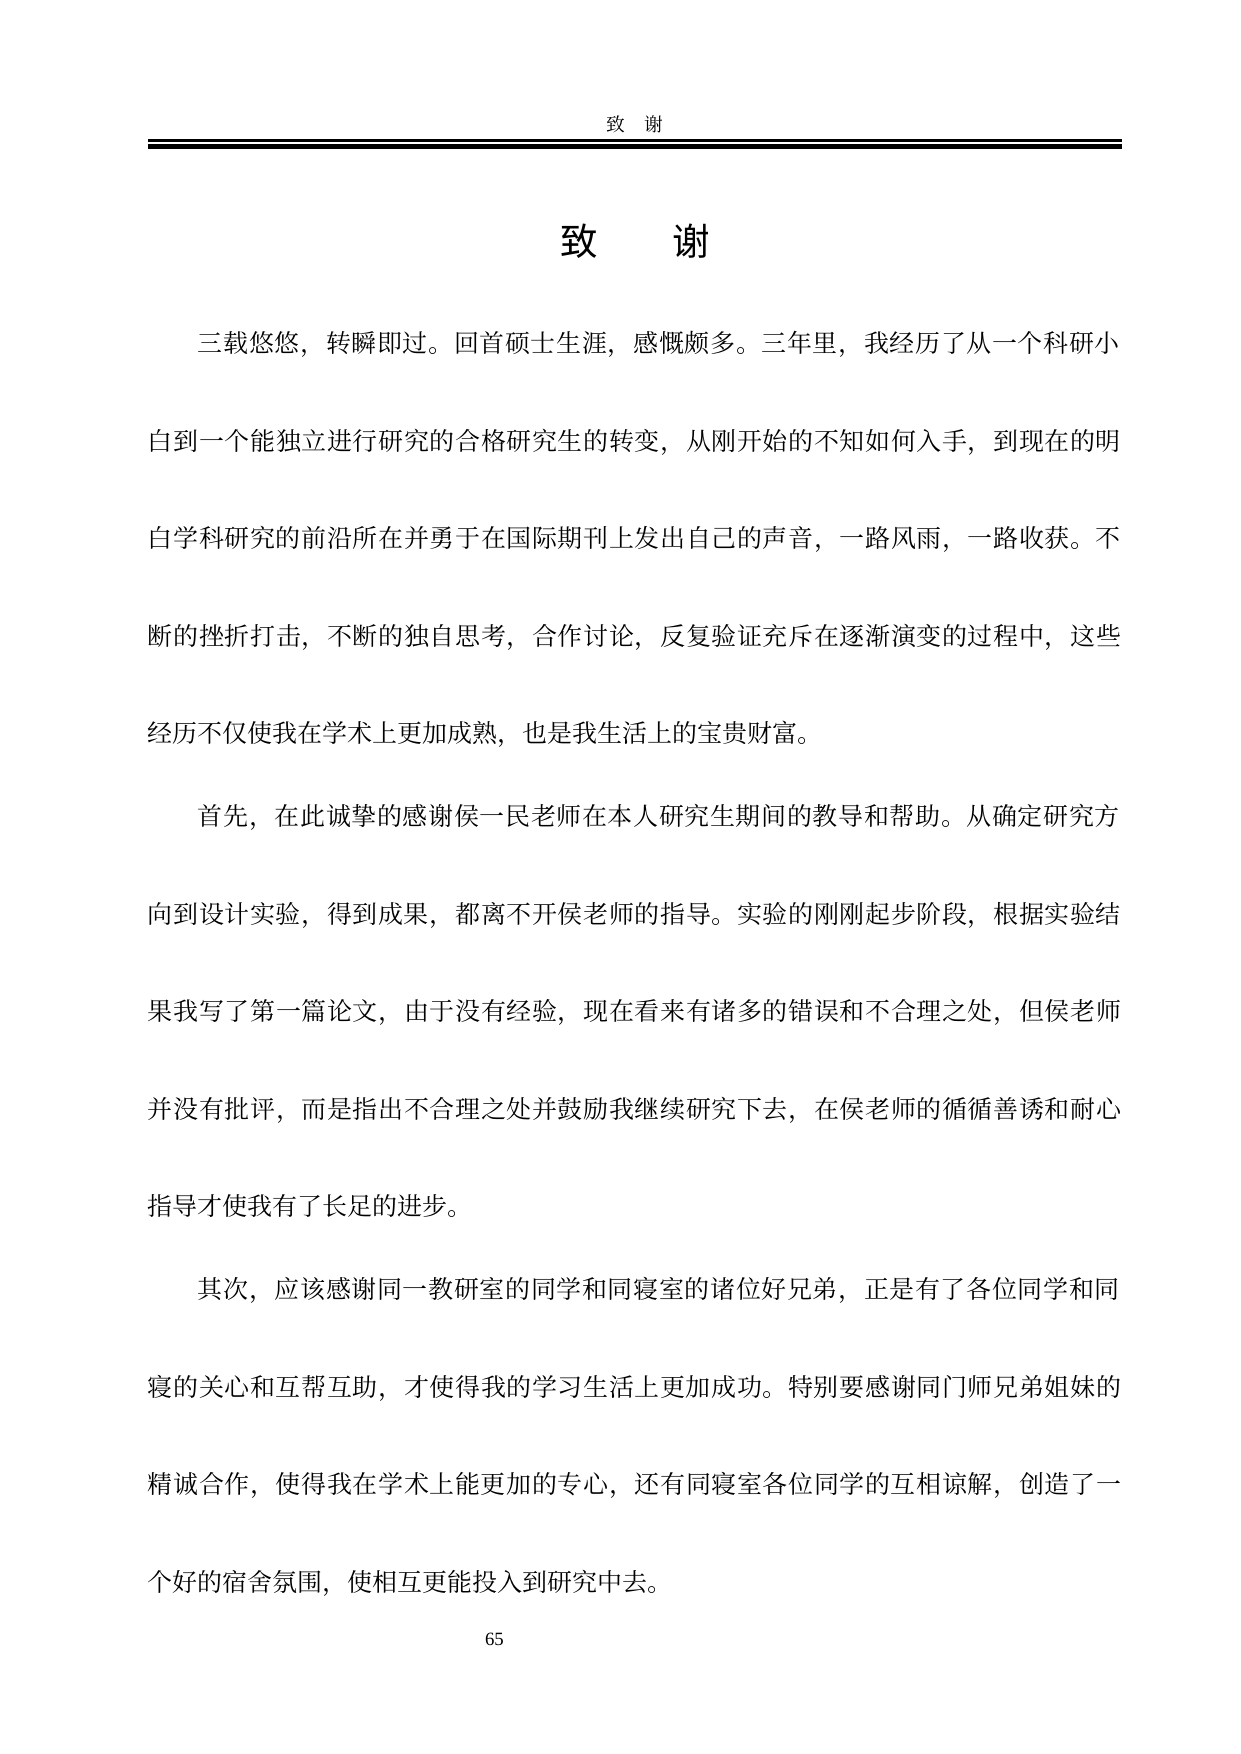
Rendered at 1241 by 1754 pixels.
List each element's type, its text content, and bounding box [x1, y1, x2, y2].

text 其次，应该感谢同一教研室的同学和同寝室的诸位好兄弟，正是有了各位同学和同寝的关心和互帮互助，才使得我的学习生活上更加成功。特别要感谢同门师兄弟姐妹的精诚合作，使得我在学术上能更加的专心，还有同寝室各位同学的互相谅解，创造了一个好的宿舍氛围，使相互更能投入到研究中去。 [148, 1255, 1122, 1613]
text 首先，在此诚挚的感谢侯一民老师在本人研究生期间的教导和帮助。从确定研究方向到设计实验，得到成果，都离不开侯老师的指导。实验的刚刚起步阶段，根据实验结果我写了第一篇论文，由于没有经验，现在看来有诸多的错误和不合理之处，但侯老师并没有批评，而是指出不合理之处并鼓励我继续研究下去，在侯老师的循循善诱和耐心指导才使我有了长足的进步。 [148, 782, 1122, 1237]
text 致 谢 [148, 207, 1122, 272]
text 三载悠悠，转瞬即过。回首硕士生涯，感慨颇多。三年里，我经历了从一个科研小白到一个能独立进行研究的合格研究生的转变，从刚开始的不知如何入手，到现在的明白学科研究的前沿所在并勇于在国际期刊上发出自己的声音，一路风雨，一路收获。不断的挫折打击，不断的独自思考，合作讨论，反复验证充斥在逐渐演变的过程中，这些经历不仅使我在学术上更加成熟，也是我生活上的宝贵财富。 [148, 309, 1122, 764]
